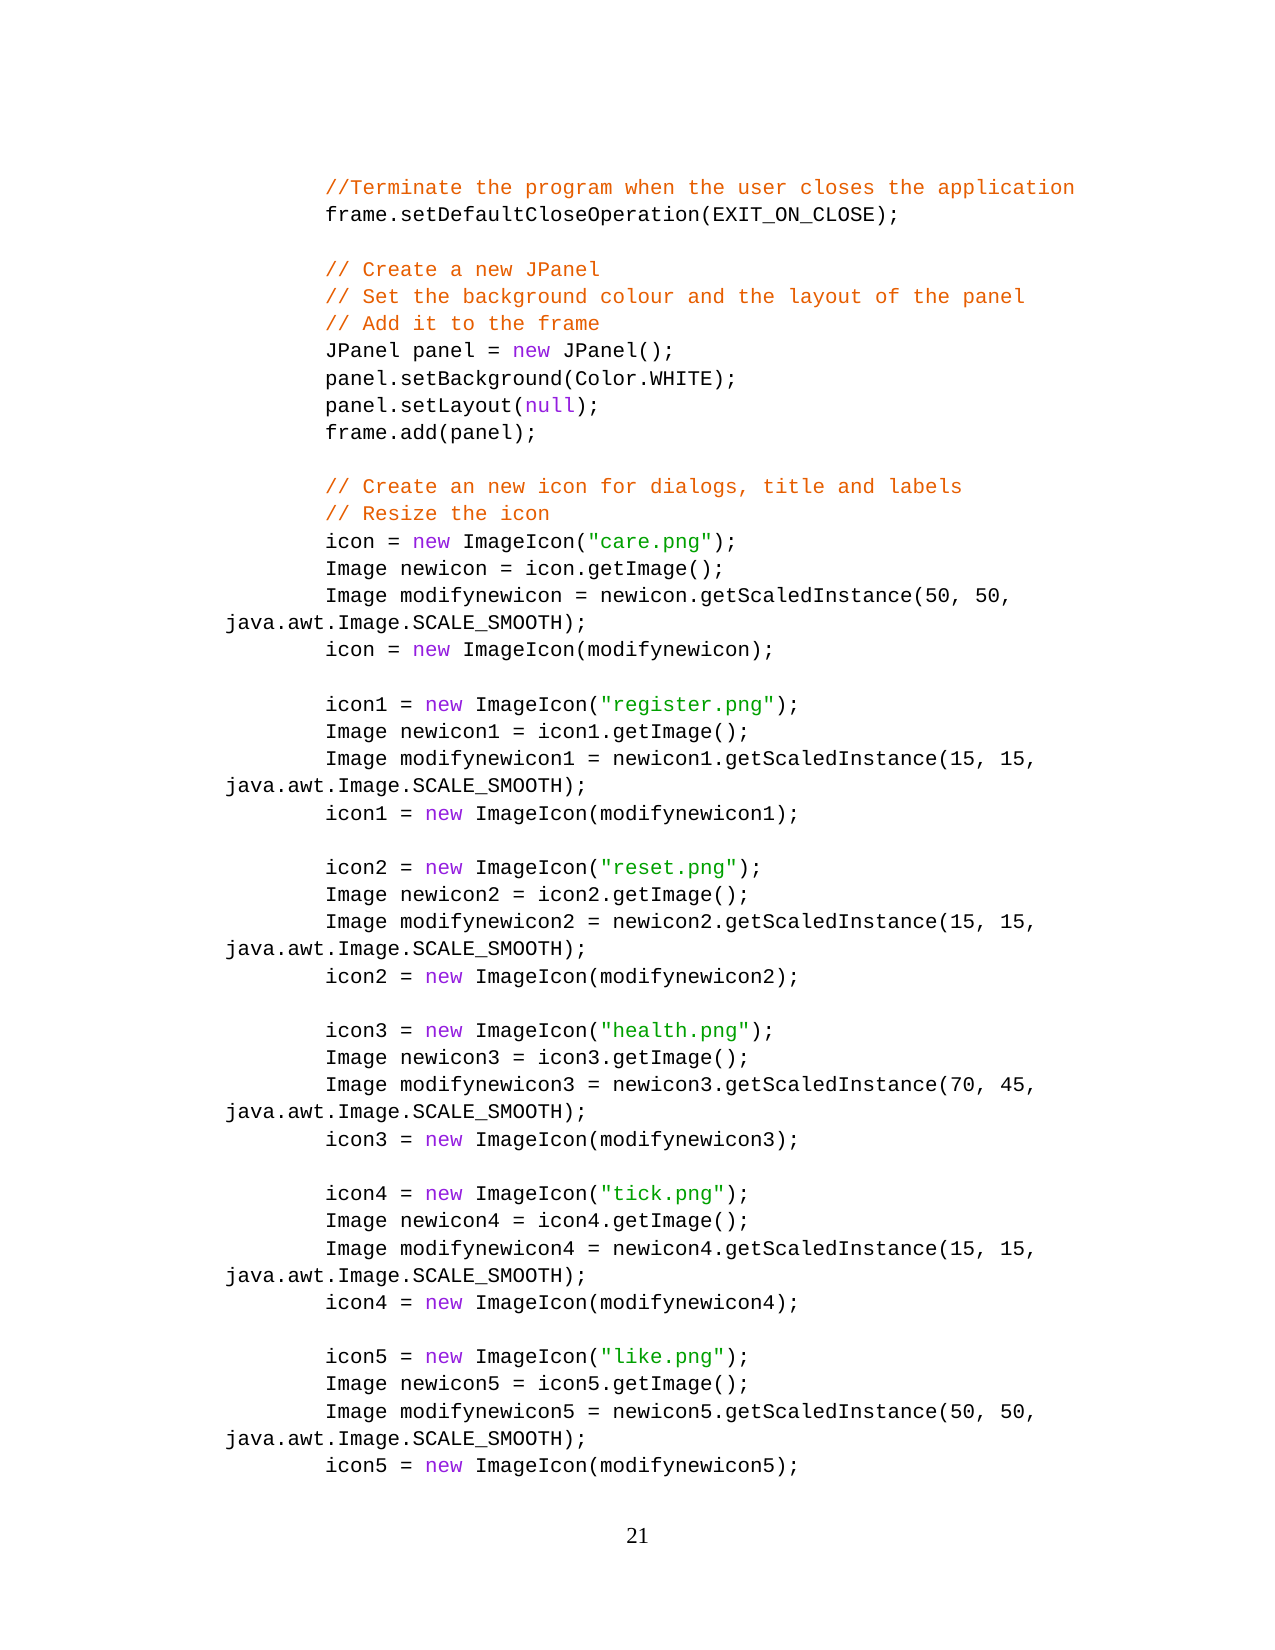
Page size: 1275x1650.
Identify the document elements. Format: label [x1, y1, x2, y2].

list [225, 150, 1125, 1479]
